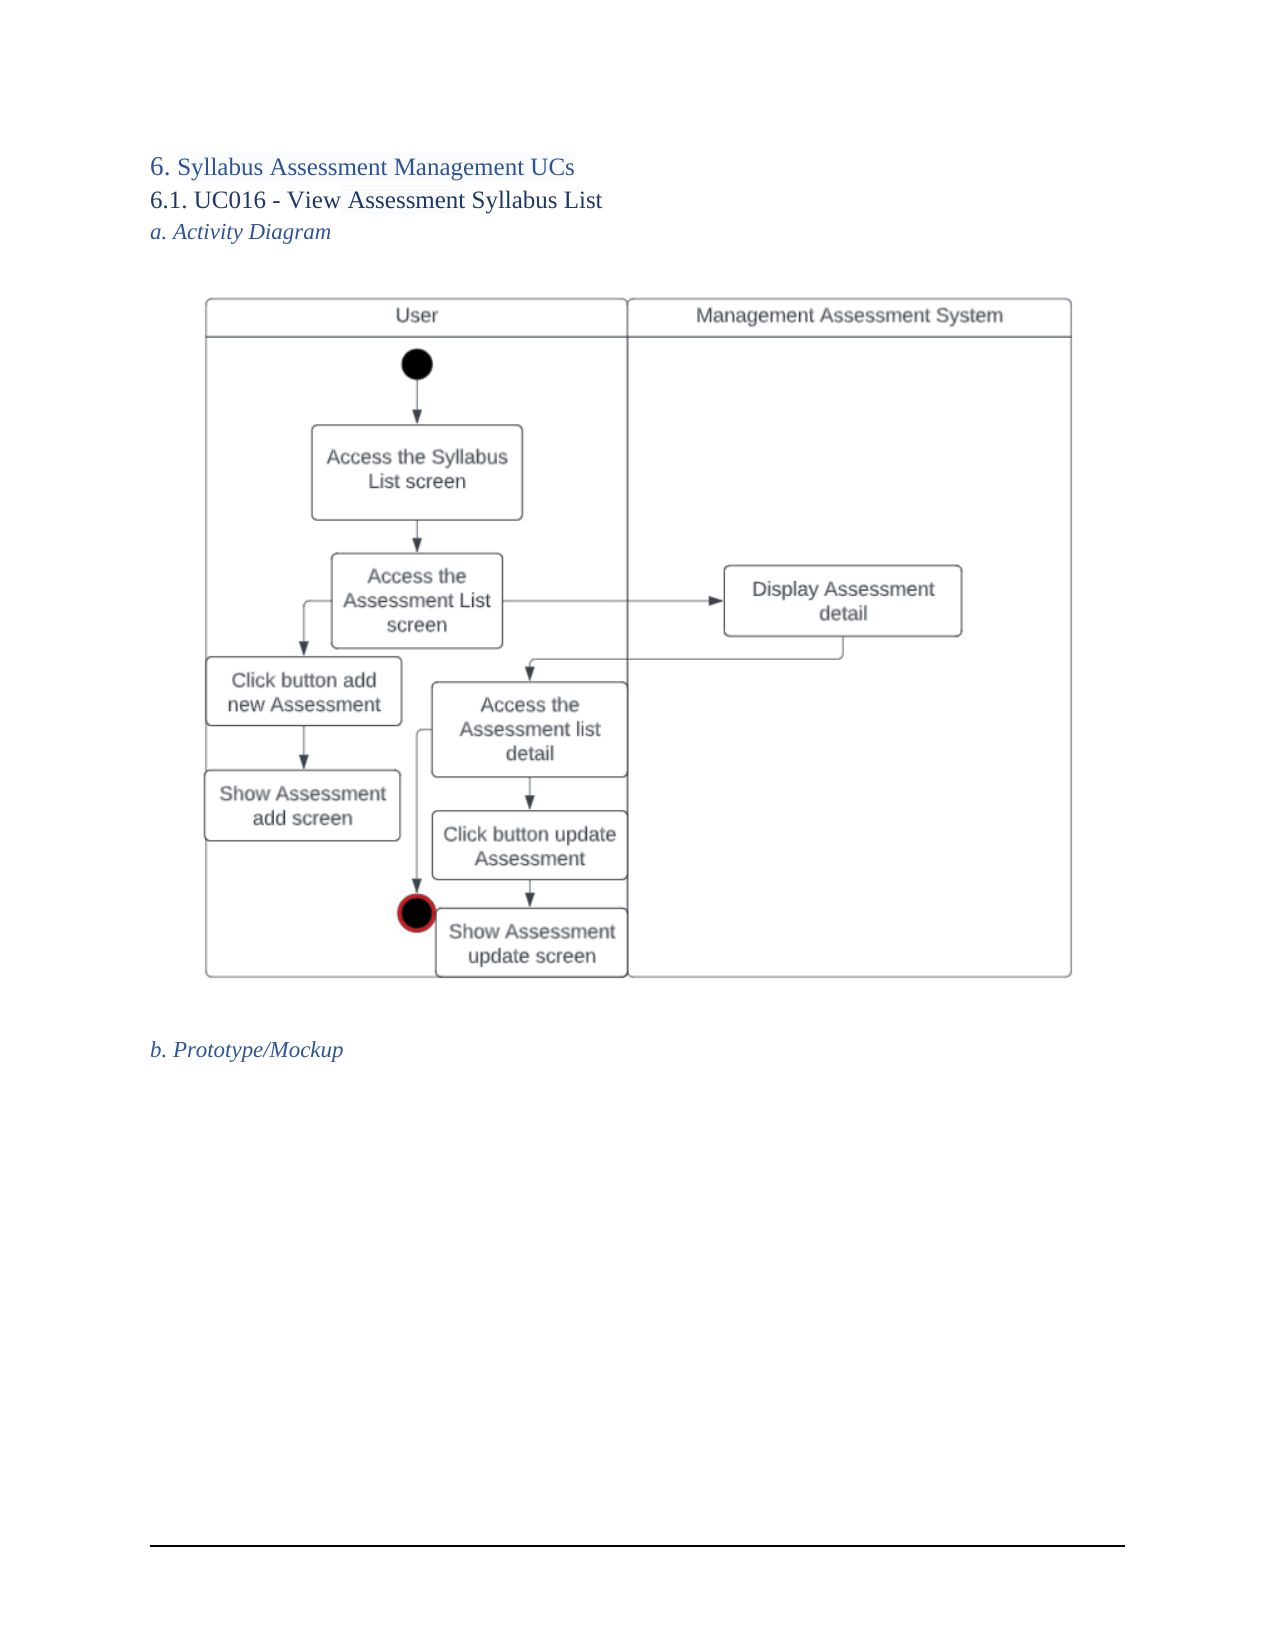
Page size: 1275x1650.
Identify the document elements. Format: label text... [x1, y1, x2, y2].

subtitle 6.1. UC016 - View Assessment Syllabus List [465, 185, 1125, 214]
picture [150, 244, 1125, 1032]
subtitle b. Prototype/Mockup [150, 1036, 1125, 1063]
subtitle 6.1. UC016 - View Assessment Syllabus List [150, 185, 341, 214]
subtitle 6. Syllabus Assessment Management UCs [150, 150, 1125, 181]
subtitle a. Activity Diagram [150, 218, 1125, 244]
